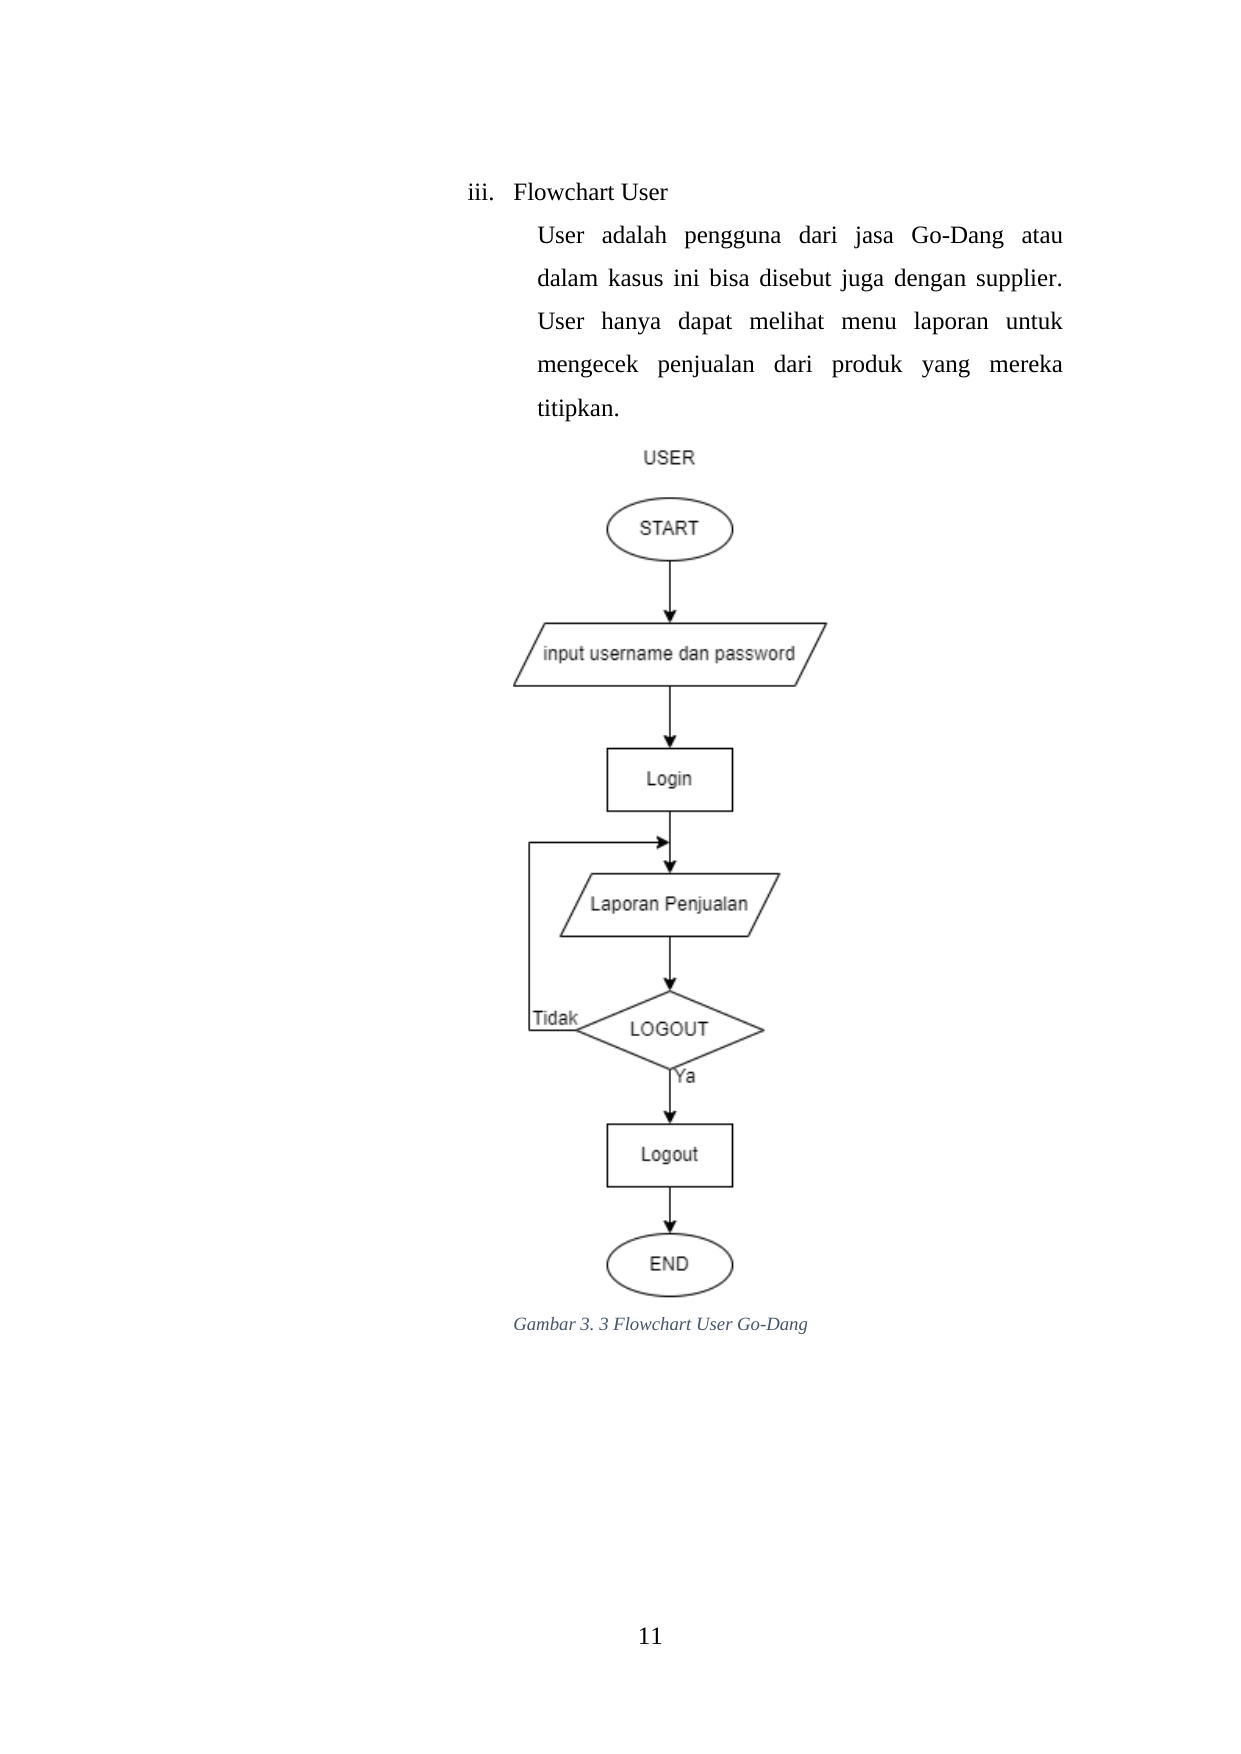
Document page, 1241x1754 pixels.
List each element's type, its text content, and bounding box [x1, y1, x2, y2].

picture [513, 435, 829, 1299]
list Flowchart User [494, 177, 1063, 206]
text Gambar 3. 3 Flowchart User Go-Dang [438, 1313, 1063, 1334]
list User adalah pengguna dari jasa Go-Dang atau dalam kasus ini bisa disebut juga dengan supplier. User hanya dapat melihat menu laporan untuk mengecek penjualan dari produk yang mereka titipkan. [537, 220, 1063, 421]
